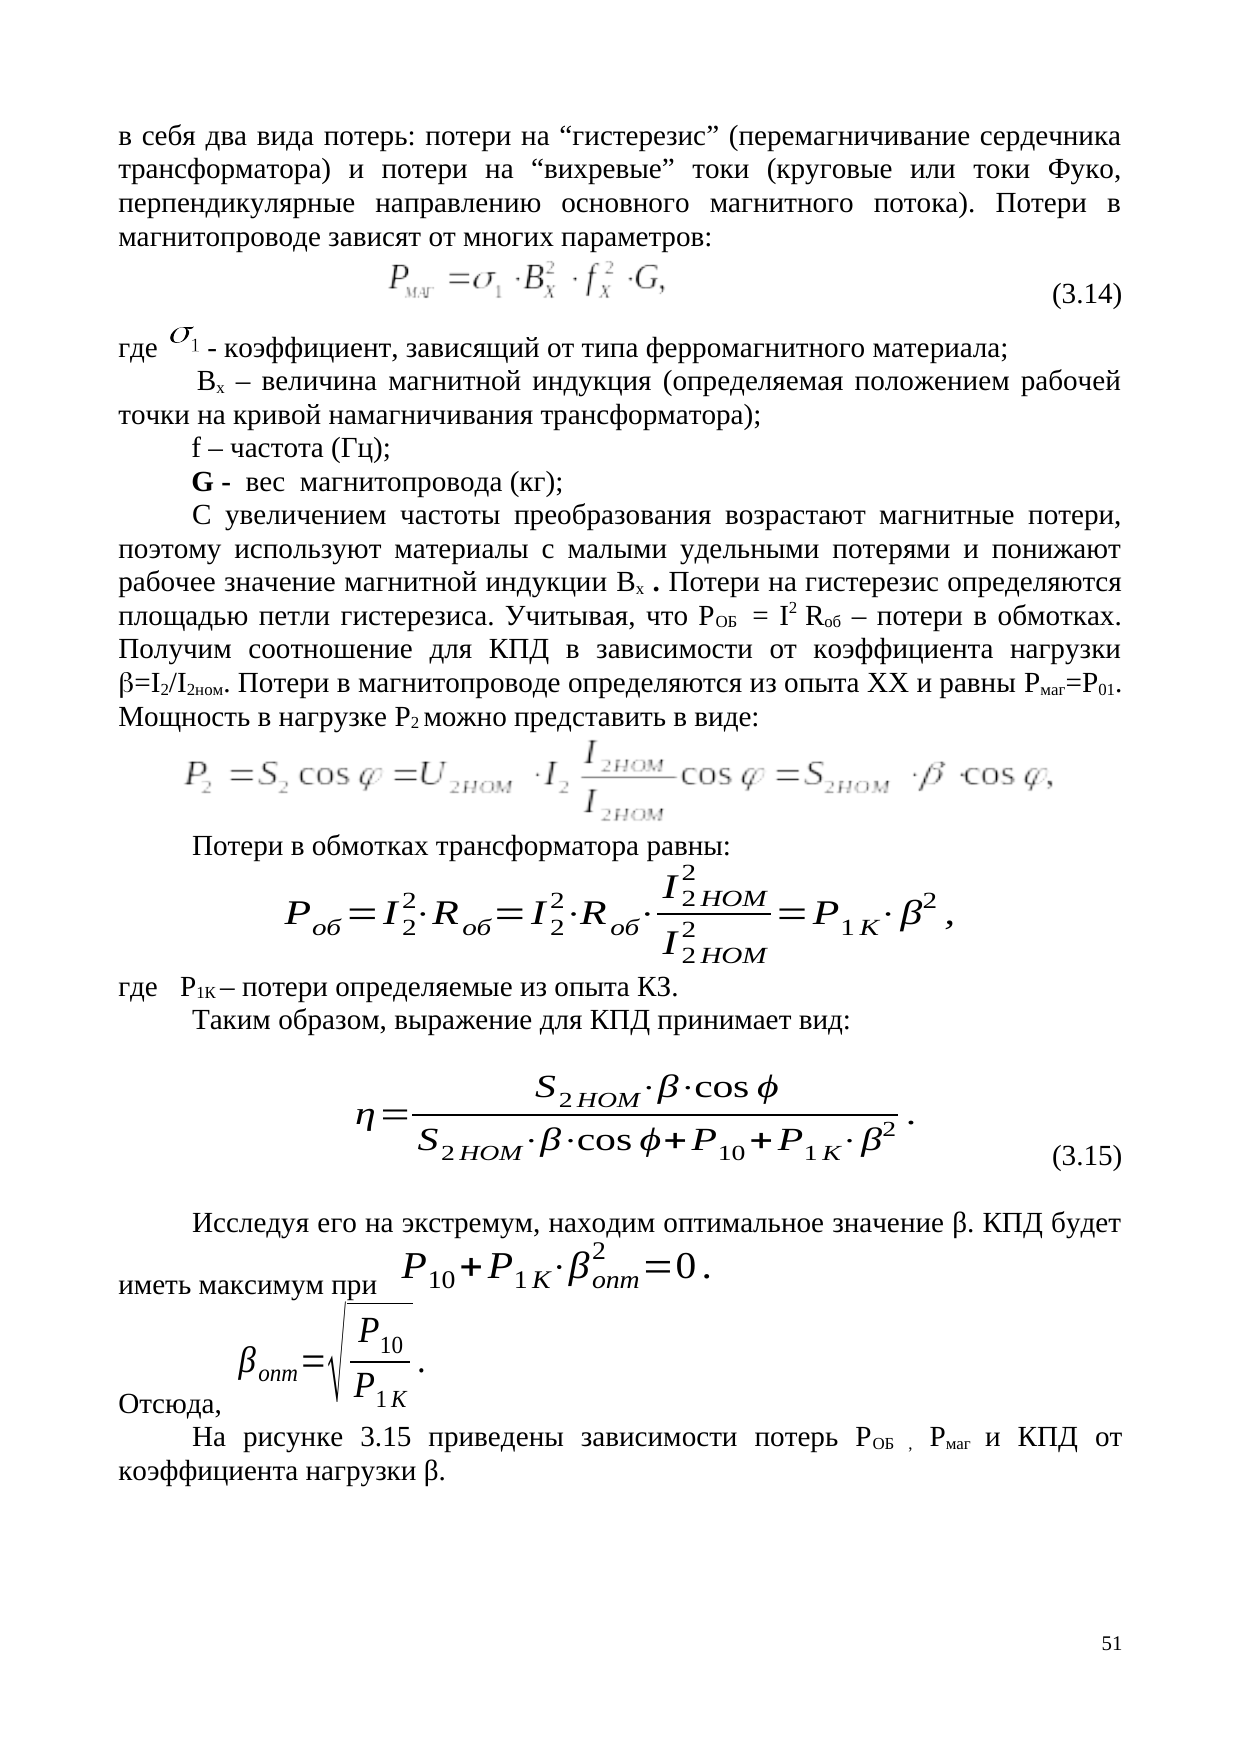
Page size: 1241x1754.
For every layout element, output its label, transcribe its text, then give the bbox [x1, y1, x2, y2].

text С увеличением частоты преобразования возрастают магнитные потери, поэтому используют материалы с малыми удельными потерями и понижают рабочее значение магнитной индукции Bx . Потери на гистерезис определяются площадью петли гистерезиса. Учитывая, что РОБ = I2 Rоб – потери в обмотках. Получим соотношение для КПД в зависимости от коэффициента нагрузки =I2/I2ном. Потери в магнитопроводе определяются из опыта ХХ и равны Pмаг=P01. Мощность в нагрузке P2 можно представить в виде: [118, 497, 1122, 732]
text На рисунке 3.15 приведены зависимости потерь РОБ , Pмаг и КПД от коэффициента нагрузки β. [118, 1419, 1122, 1487]
text Таким образом, выражение для КПД принимает вид: [118, 1002, 1122, 1036]
text где P1К – потери определяемые из опыта КЗ. [118, 969, 1122, 1002]
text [118, 118, 1122, 252]
text Отсюда, [118, 1301, 1122, 1419]
text f – частота (Гц); [118, 430, 1122, 464]
text Исследуя его на экстремум, находим оптимальное значение β. КПД будет иметь максимум при [118, 1205, 1122, 1301]
text (3.14) [118, 252, 1122, 310]
text G - вес магнитопровода (кг); [118, 464, 1122, 497]
text Bx – величина магнитной индукция (определяемая положением рабочей точки на кривой намагничивания трансформатора); [118, 363, 1122, 430]
text где - коэффициент, зависящий от типа ферромагнитного материала; [118, 310, 1122, 363]
text Потери в обмотках трансформатора равны: [118, 828, 1122, 861]
text (3.15) [118, 1069, 1122, 1171]
